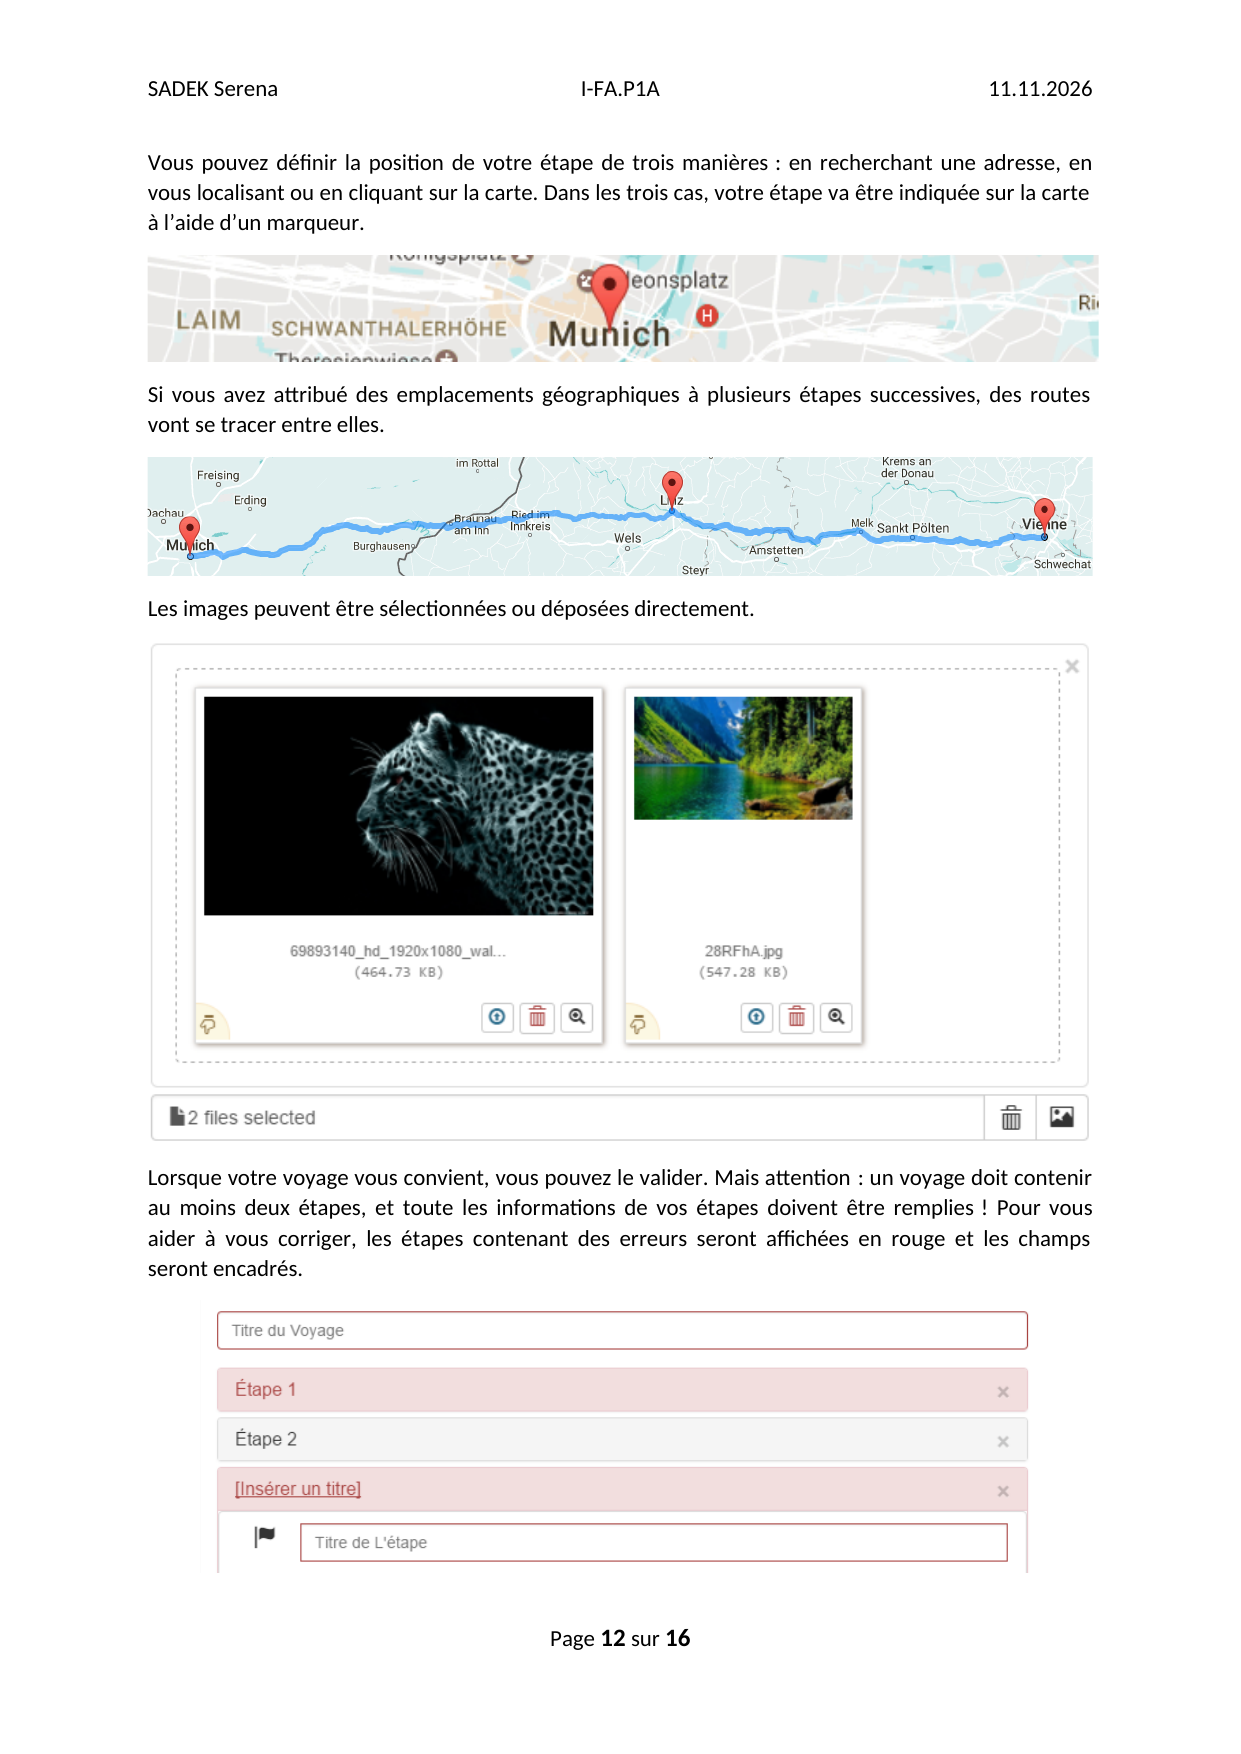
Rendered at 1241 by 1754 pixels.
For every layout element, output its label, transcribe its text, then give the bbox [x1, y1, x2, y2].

text Les images peuvent être sélectionnées ou déposées directement. [148, 594, 1093, 622]
picture [147, 255, 1099, 362]
picture [147, 457, 1093, 576]
picture [147, 641, 1093, 1145]
text Lorsque votre voyage vous convient, vous pouvez le valider. Mais attention : un voyage doit contenir au moins deux étapes, et toute les informations de vos étapes doivent être remplies ! Pour vous aider à vous corriger, les étapes contenant des erreurs seront affichées en rouge et les champs seront encadrés. [148, 1163, 1093, 1282]
picture [200, 1300, 1040, 1573]
text Si vous avez attribué des emplacements géographiques à plusieurs étapes successives, des routes vont se tracer entre elles. [148, 380, 1093, 438]
text Vous pouvez définir la position de votre étape de trois manières : en recherchant une adresse, en vous localisant ou en cliquant sur la carte. Dans les trois cas, votre étape va être indiquée sur la carte à l’aide d’un marqueur. [148, 148, 1093, 236]
